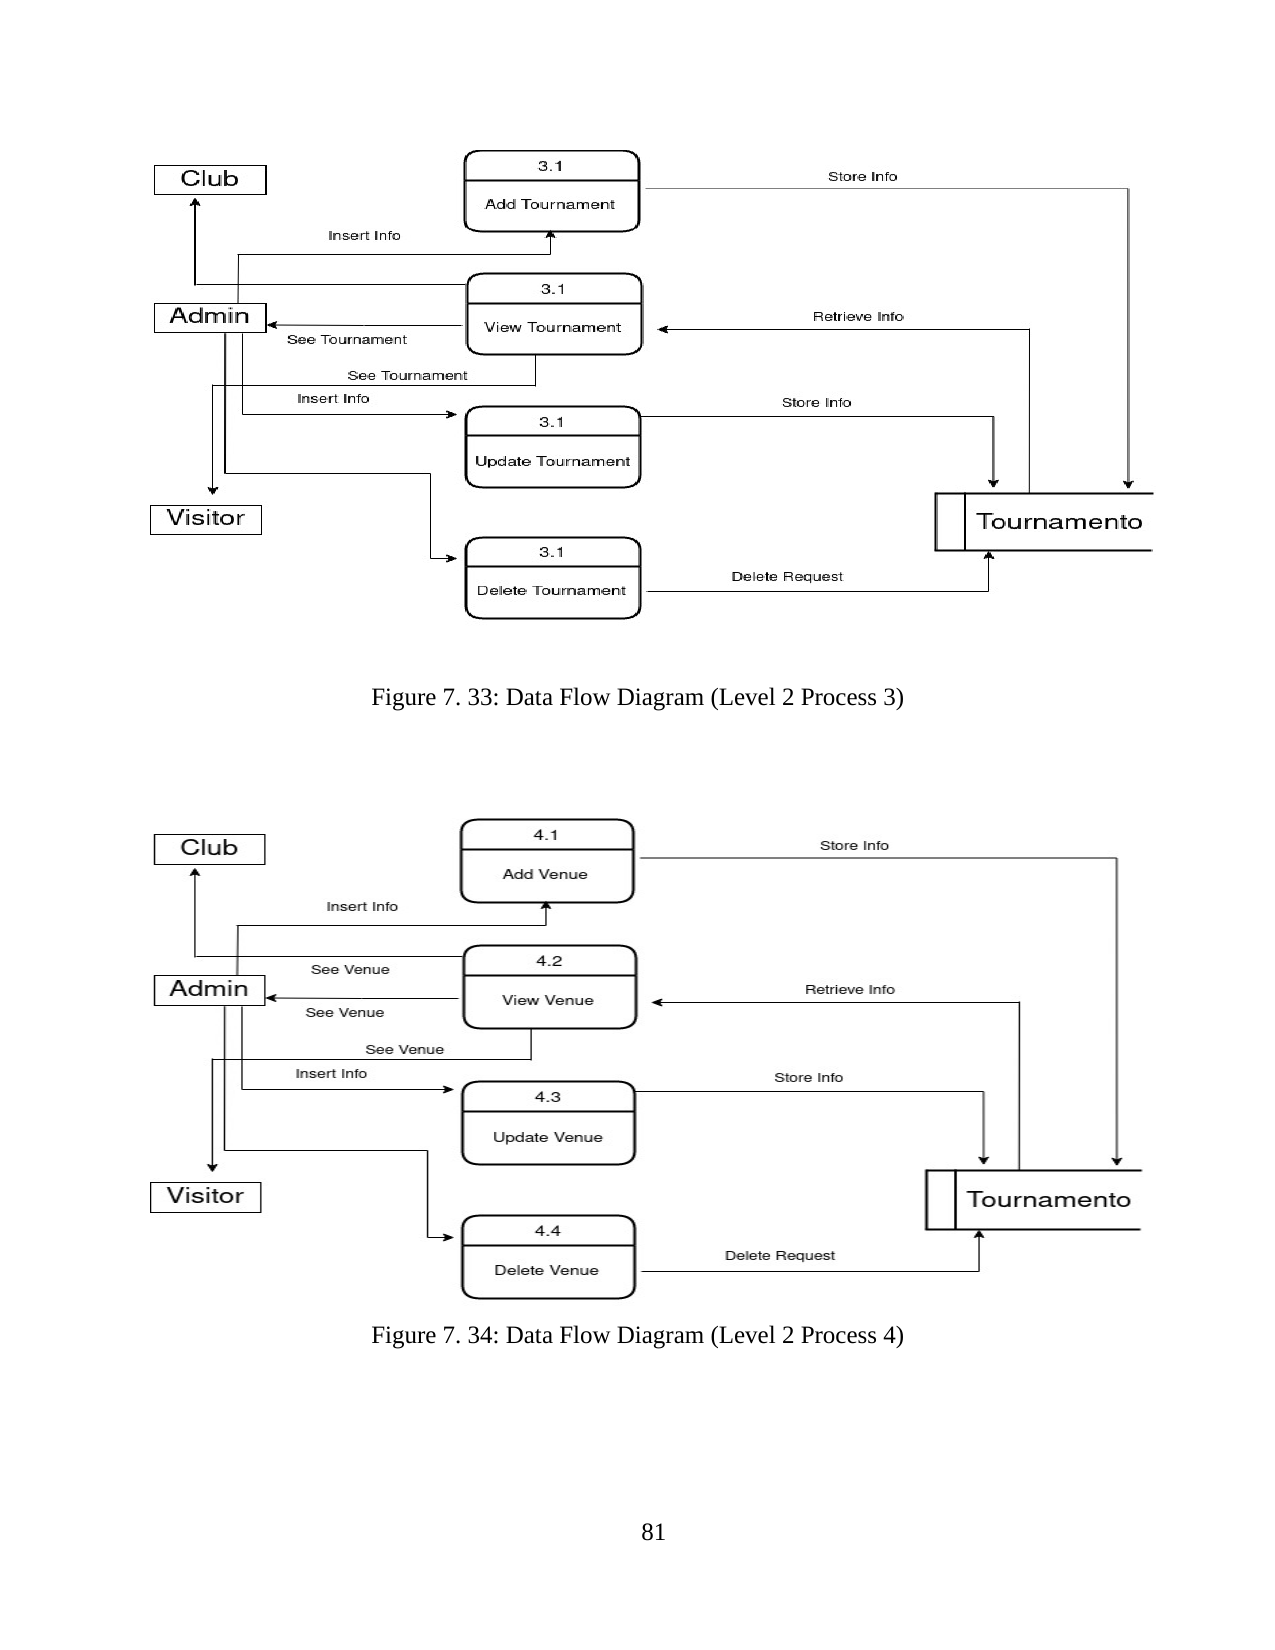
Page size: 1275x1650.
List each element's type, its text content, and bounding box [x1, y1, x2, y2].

picture [150, 818, 1144, 1307]
text Figure 7. 34: Data Flow Diagram (Level 2 Process 4) [150, 1320, 1125, 1349]
text Figure 7. 33: Data Flow Diagram (Level 2 Process 3) [150, 682, 1125, 711]
picture [150, 150, 1156, 626]
